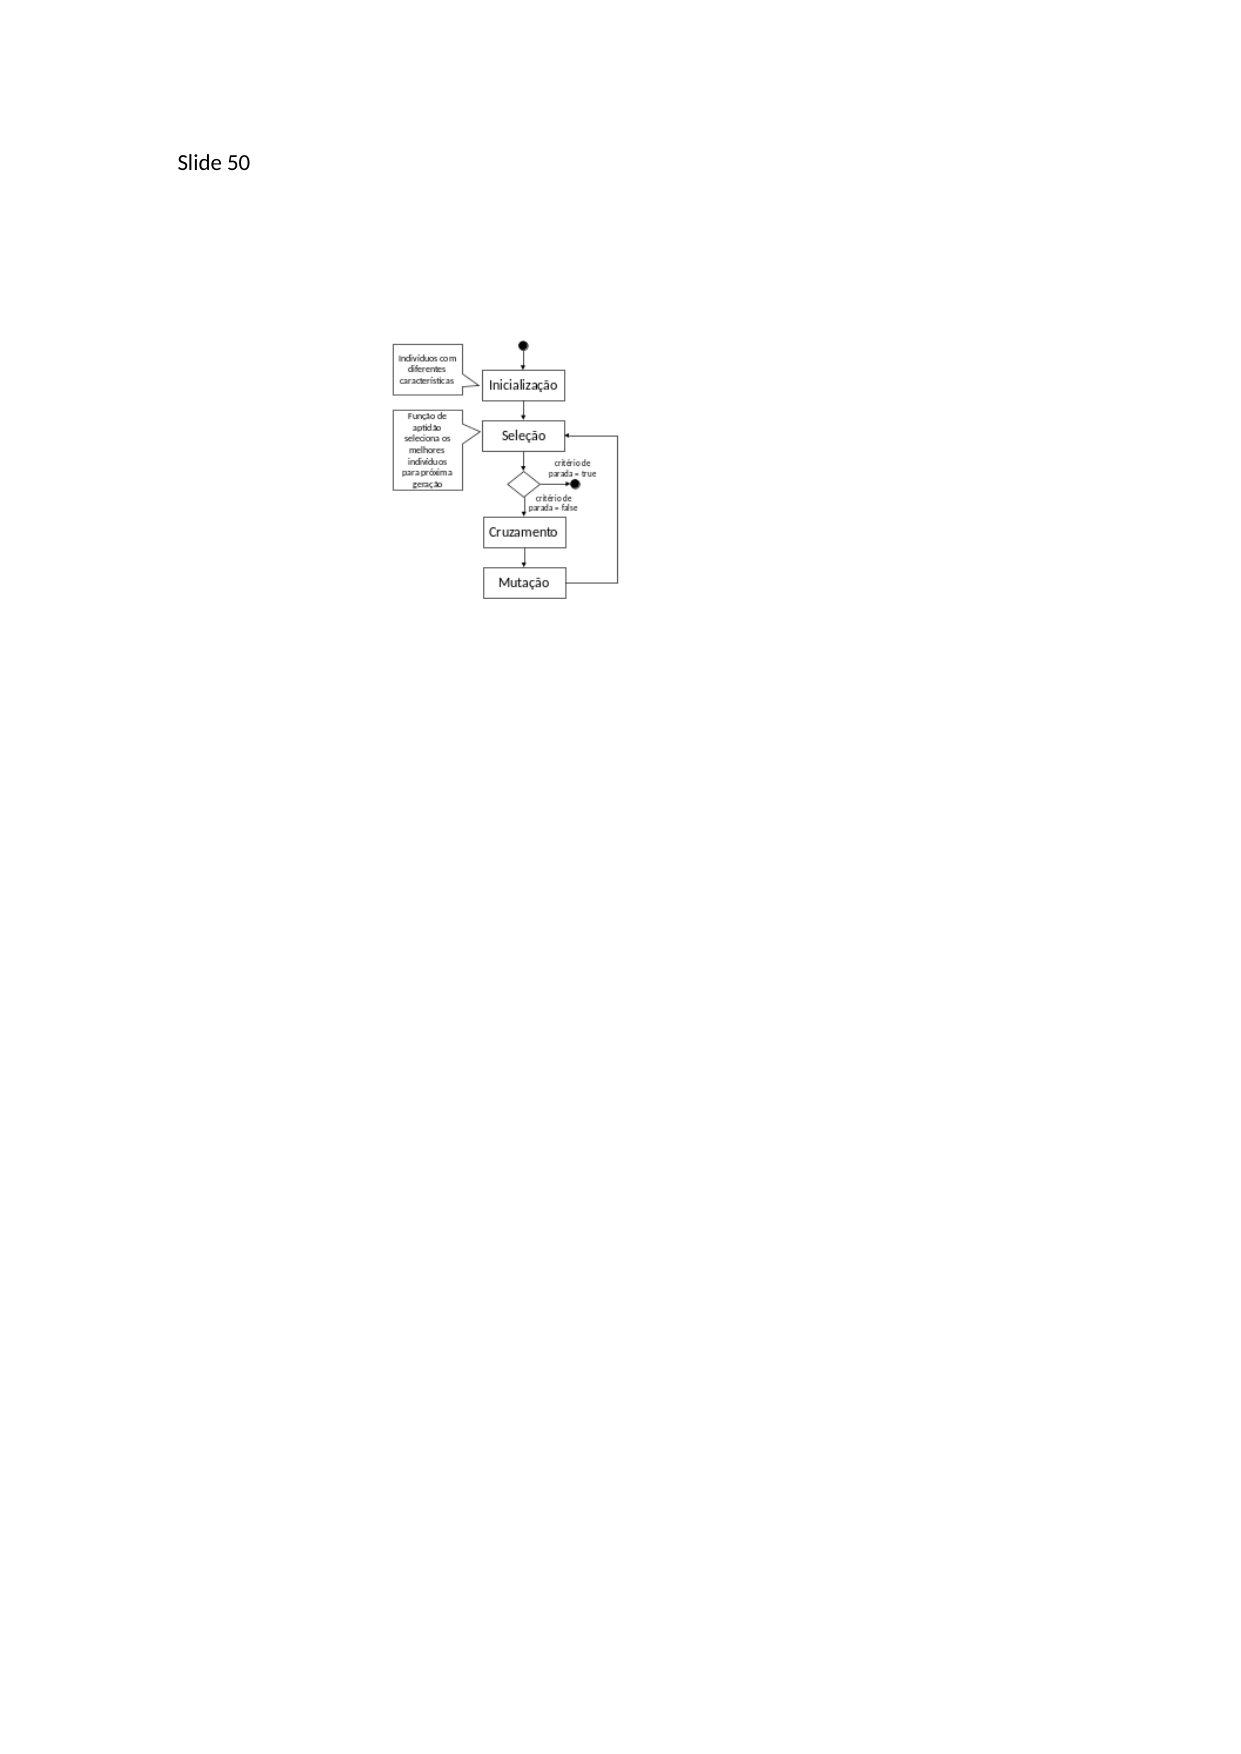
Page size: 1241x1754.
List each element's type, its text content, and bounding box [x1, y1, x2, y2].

text Slide 50 [177, 148, 1063, 176]
